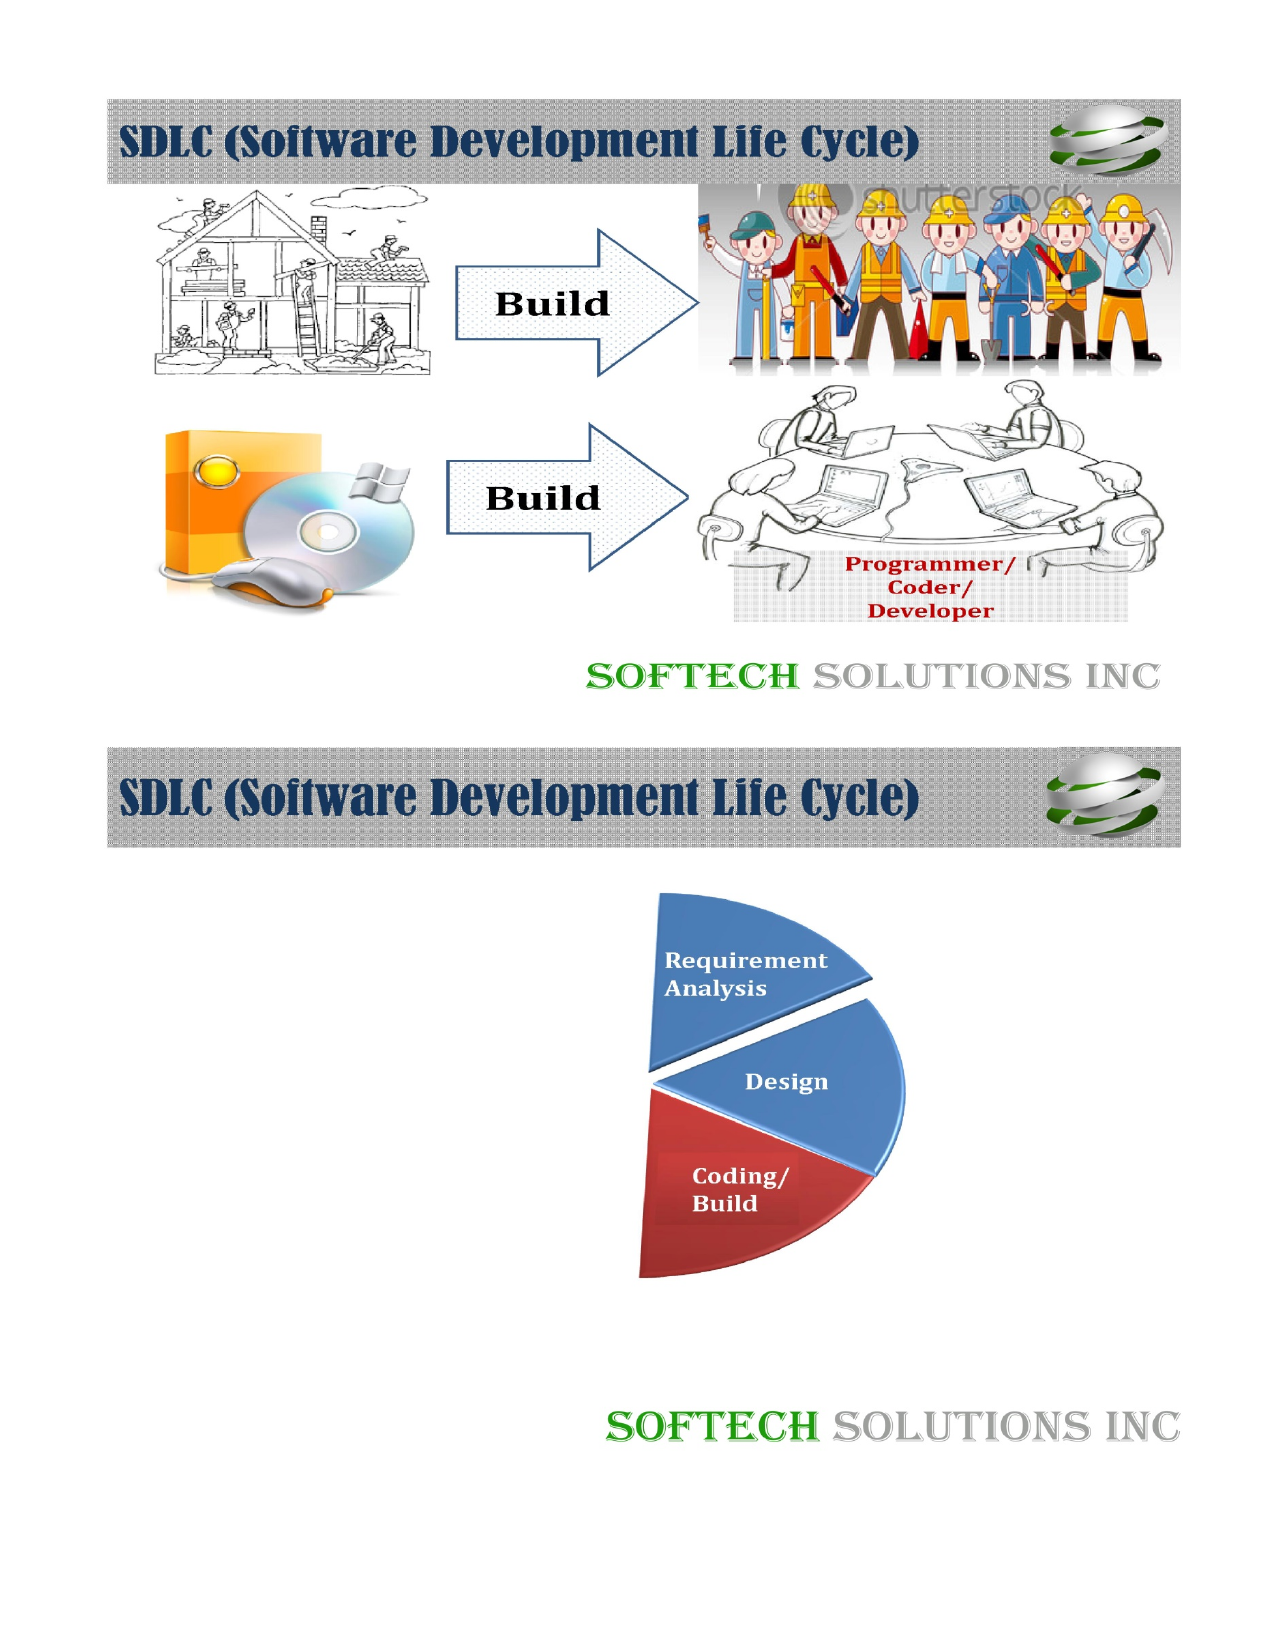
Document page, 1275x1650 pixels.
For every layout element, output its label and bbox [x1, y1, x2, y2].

picture [75, 75, 1213, 714]
picture [75, 718, 1213, 1472]
